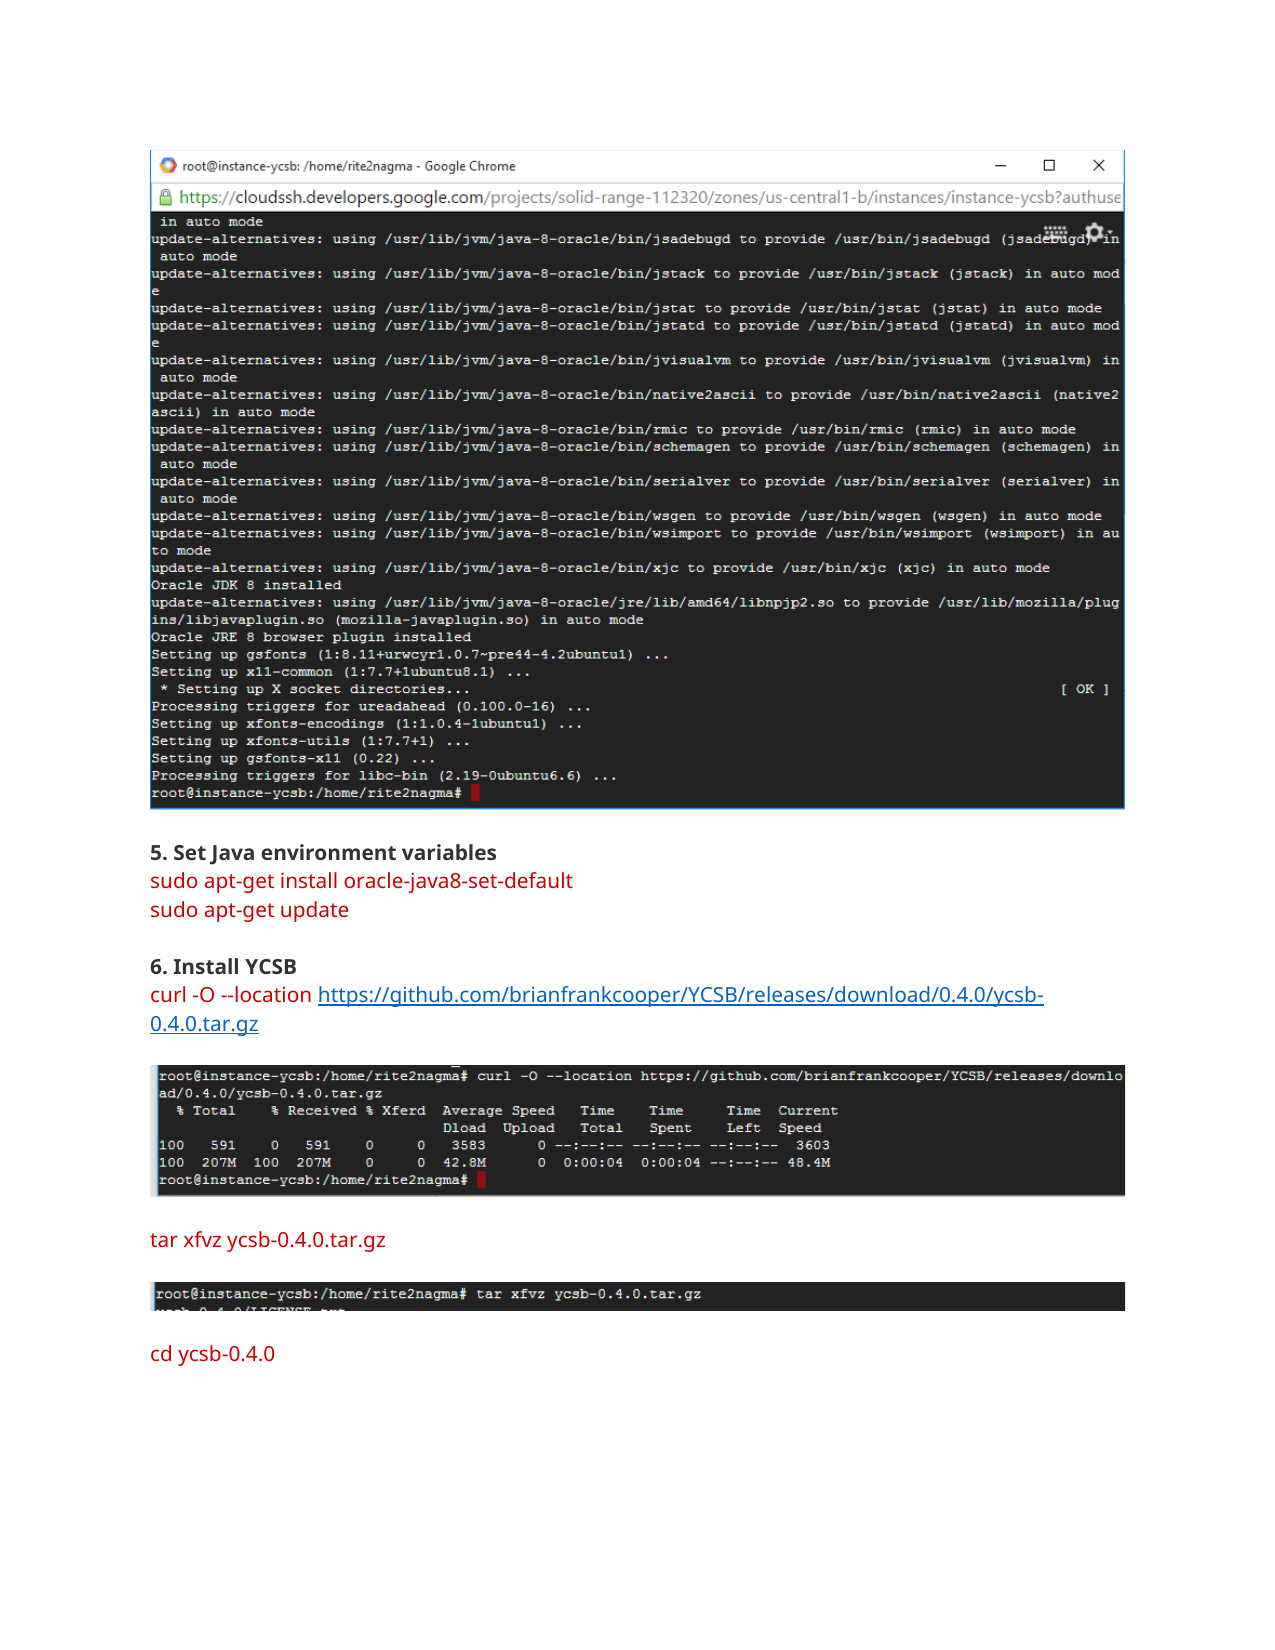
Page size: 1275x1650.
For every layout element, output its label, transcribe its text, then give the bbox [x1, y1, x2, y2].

text curl -O --location https://github.com/brianfrankcooper/YCSB/releases/download/0.4.0/ycsb-0.4.0.tar.gz [150, 980, 1125, 1037]
text 5. Set Java environment variables [150, 838, 1125, 867]
text 6. Install YCSB [150, 952, 1125, 980]
picture [150, 1065, 1125, 1197]
text cd ycsb-0.4.0 [150, 1311, 1125, 1368]
picture [150, 1282, 1125, 1311]
picture [150, 150, 1125, 810]
text sudo apt-get install oracle-java8-set-default [150, 867, 1125, 895]
text tar xfvz ycsb-0.4.0.tar.gz [150, 1197, 1125, 1254]
text sudo apt-get update [150, 895, 1125, 923]
